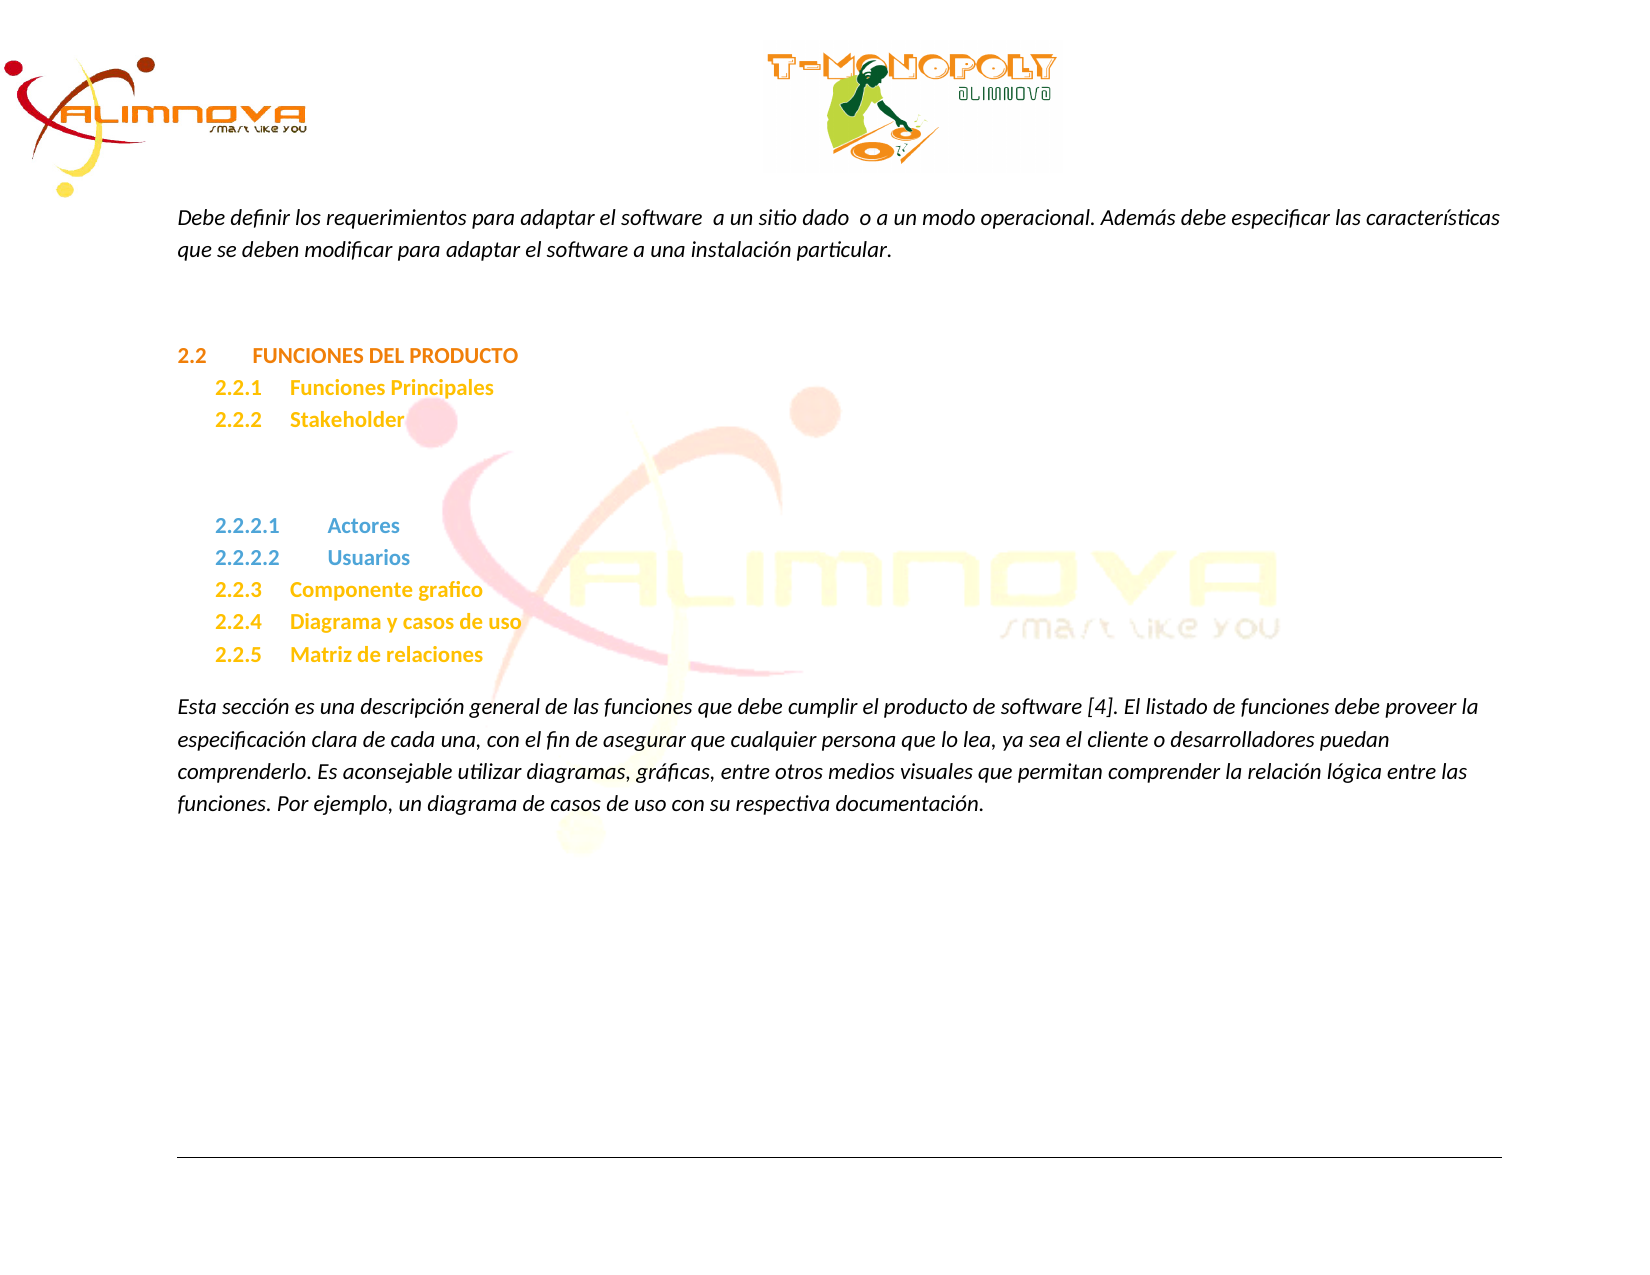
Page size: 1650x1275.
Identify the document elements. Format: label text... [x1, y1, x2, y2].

text Debe definir los requerimientos para adaptar el software a un sitio dado o a un modo operacional. Además debe especificar las características que se deben modificar para adaptar el software a una instalación particular. [177, 177, 1502, 263]
list Componente grafico [215, 575, 1502, 603]
picture [0, 55, 308, 199]
list Actores [215, 511, 1502, 539]
picture [762, 40, 1064, 173]
list Usuarios [215, 543, 1502, 571]
text Esta sección es una descripción general de las funciones que debe cumplir el producto de software [4]. El listado de funciones debe proveer la especificación clara de cada una, con el fin de asegurar que cualquier persona que lo lea, ya sea el cliente o desarrolladores puedan comprenderlo. Es aconsejable utilizar diagramas, gráficas, entre otros medios visuales que permitan comprender la relación lógica entre las funciones. Por ejemplo, un diagrama de casos de uso con su respectiva documentación. [177, 693, 1502, 817]
list Stakeholder [215, 405, 1502, 433]
list Funciones Principales [215, 373, 1502, 401]
list Matriz de relaciones [215, 640, 1502, 668]
list Diagrama y casos de uso [215, 607, 1502, 636]
subtitle FUNCIONES DEL PRODUCTO [177, 341, 1502, 369]
